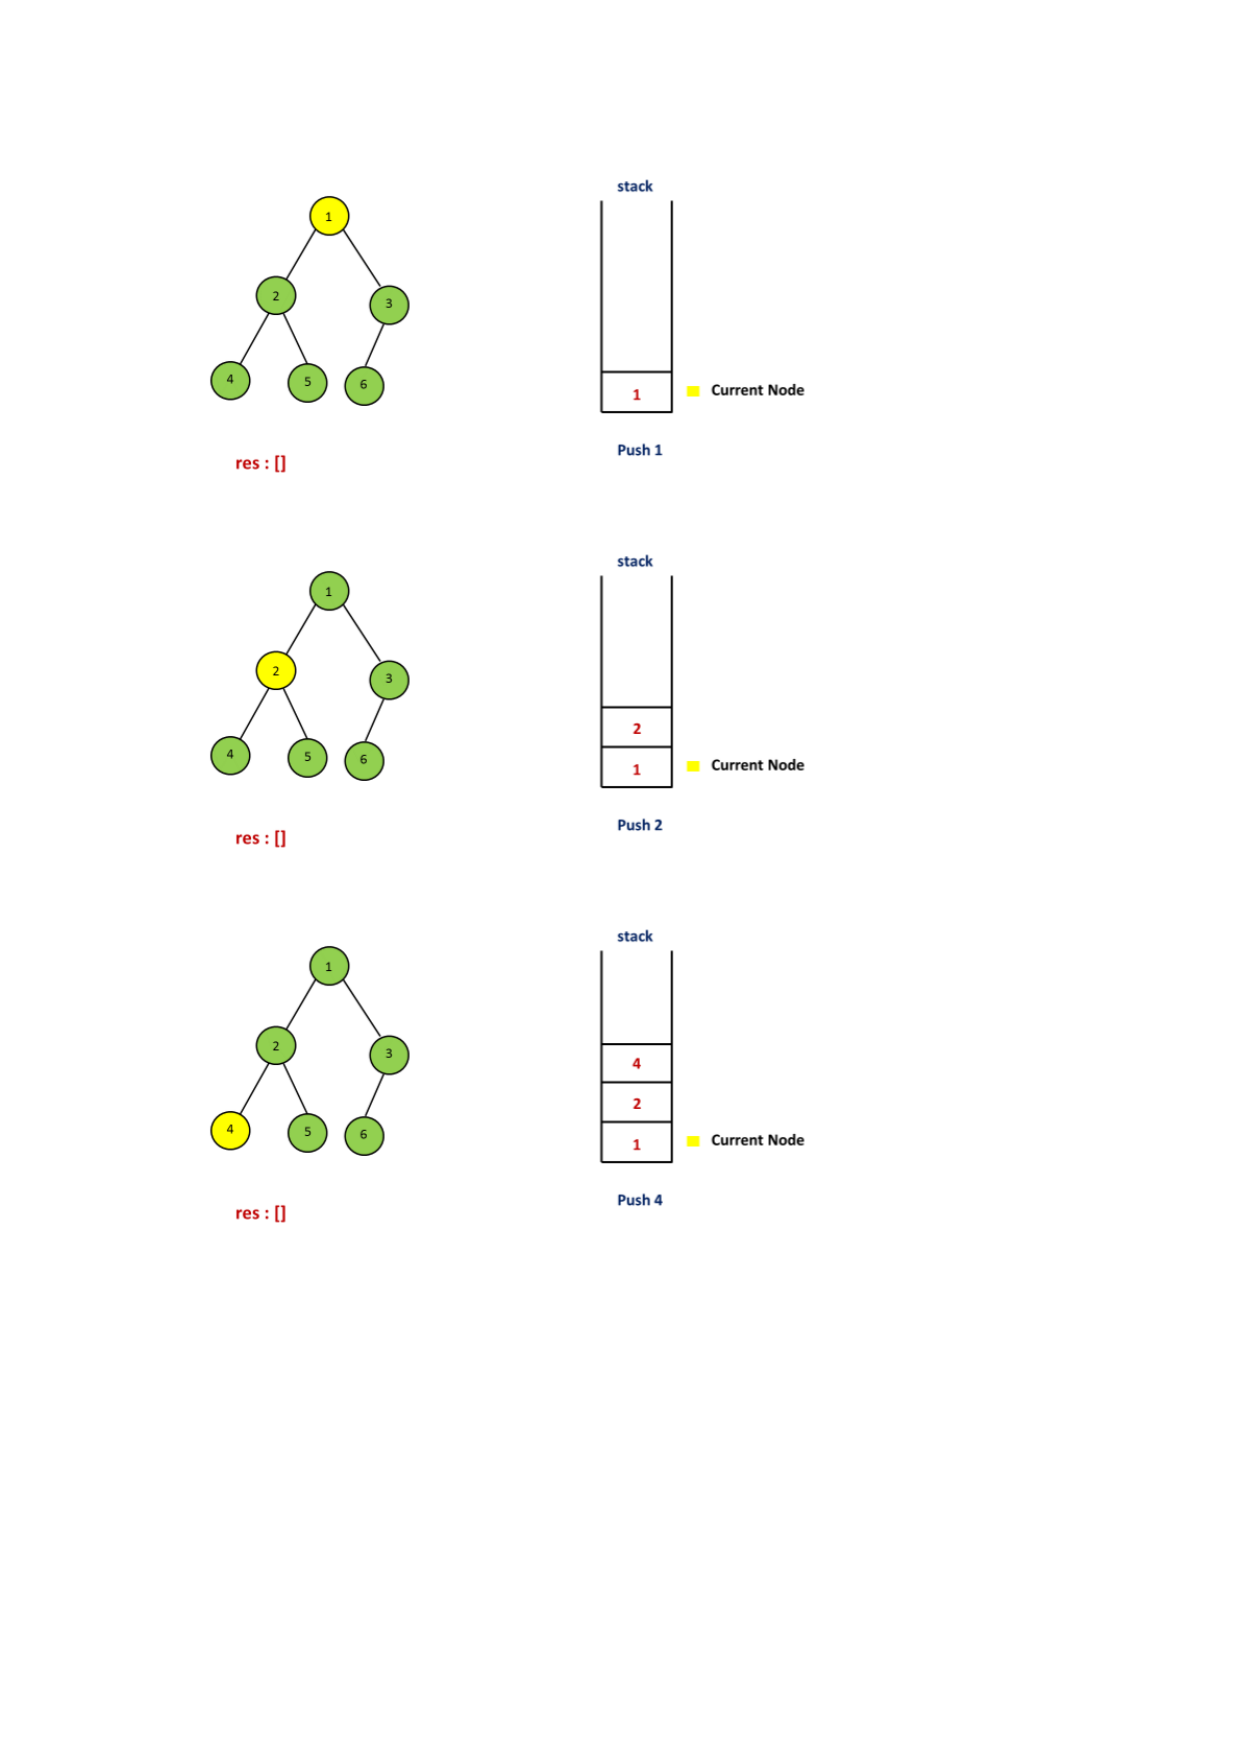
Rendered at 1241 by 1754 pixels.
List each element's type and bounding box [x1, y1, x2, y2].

picture [150, 150, 815, 1275]
